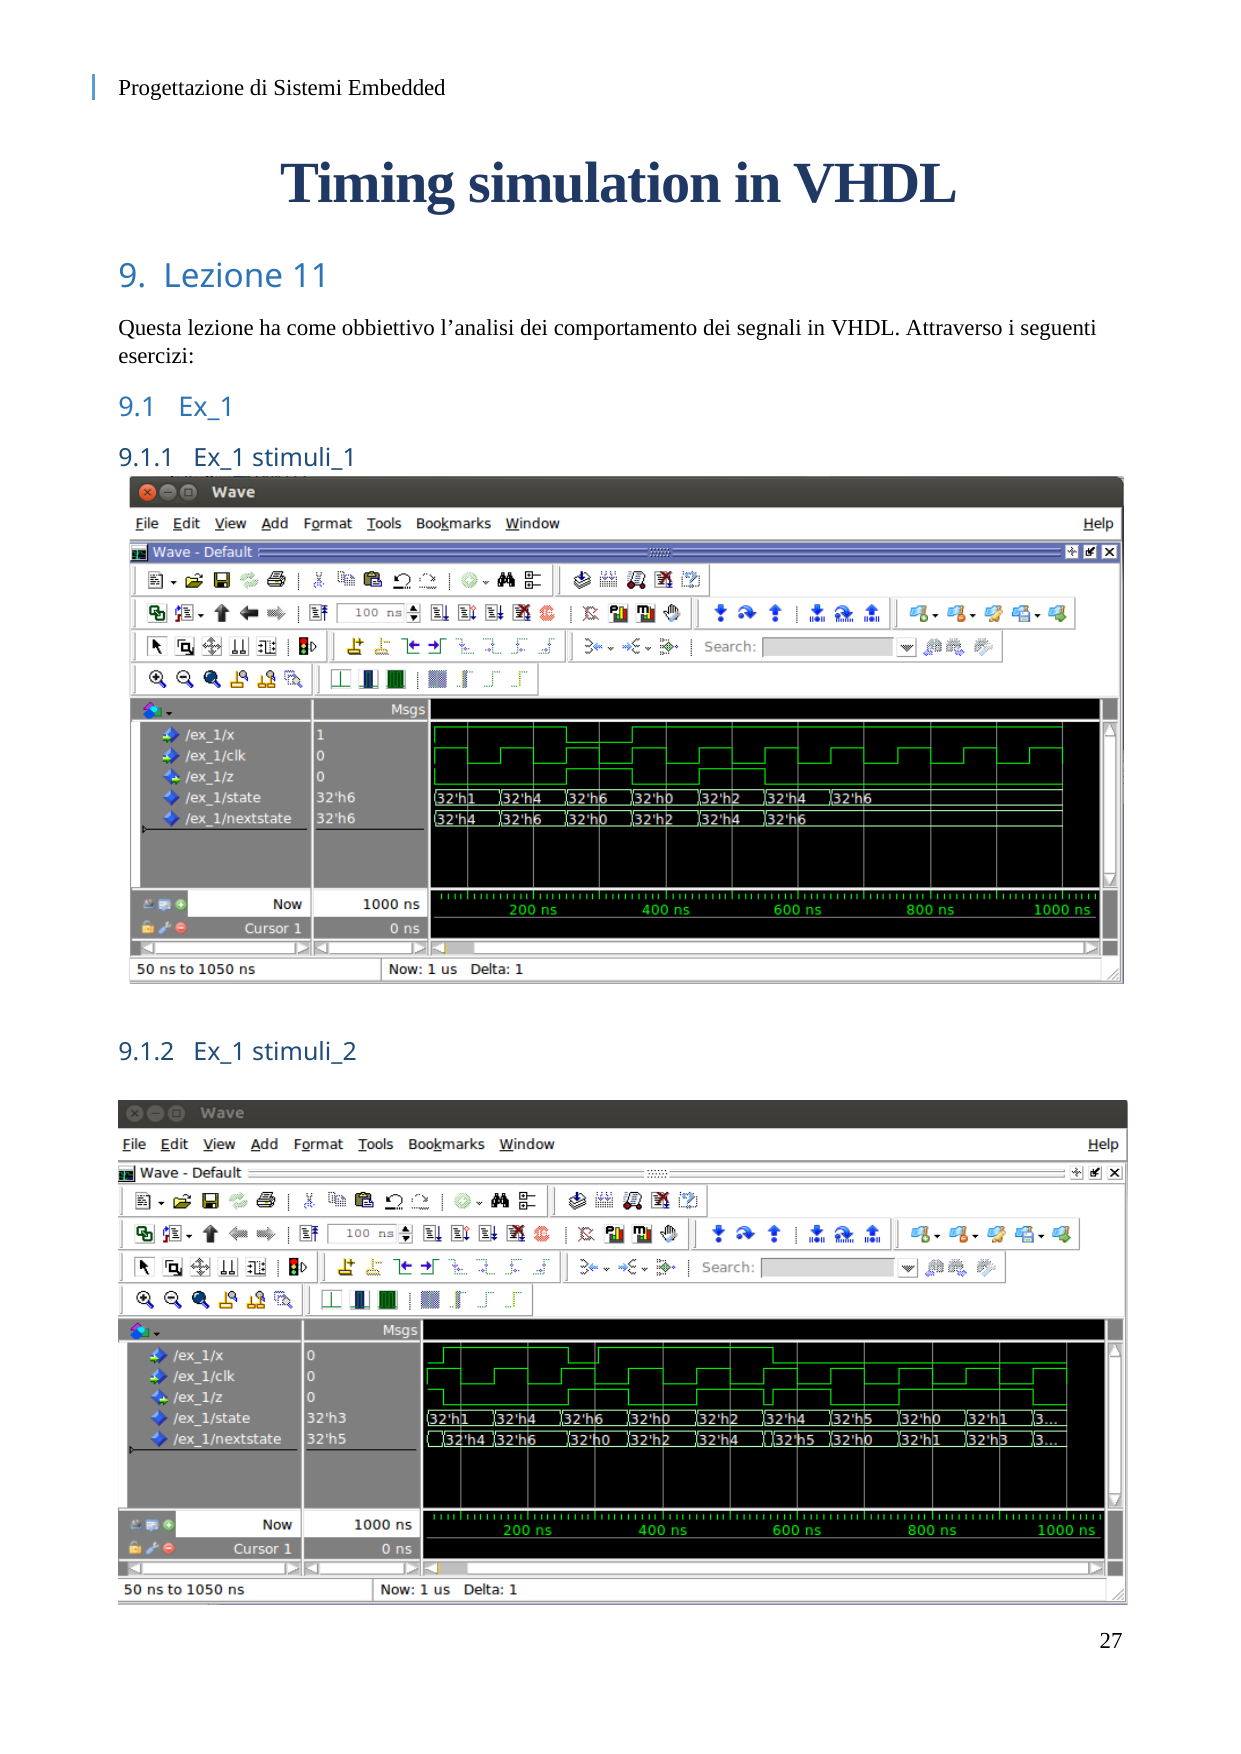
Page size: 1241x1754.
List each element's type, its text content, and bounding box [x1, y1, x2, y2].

text Questa lezione ha come obbiettivo l’analisi dei comportamento dei segnali in VHDL. Attraverso i seguenti esercizi: [118, 314, 1122, 368]
subtitle Ex_1 [118, 387, 1122, 424]
title Timing simulation in VHDL [118, 148, 1122, 215]
picture [129, 476, 1124, 984]
subtitle Ex_1 stimuli_2 [118, 1034, 1122, 1068]
subtitle Lezione 11 [118, 252, 1122, 298]
picture [118, 1100, 1128, 1605]
subtitle Ex_1 stimuli_1 [118, 439, 1122, 473]
